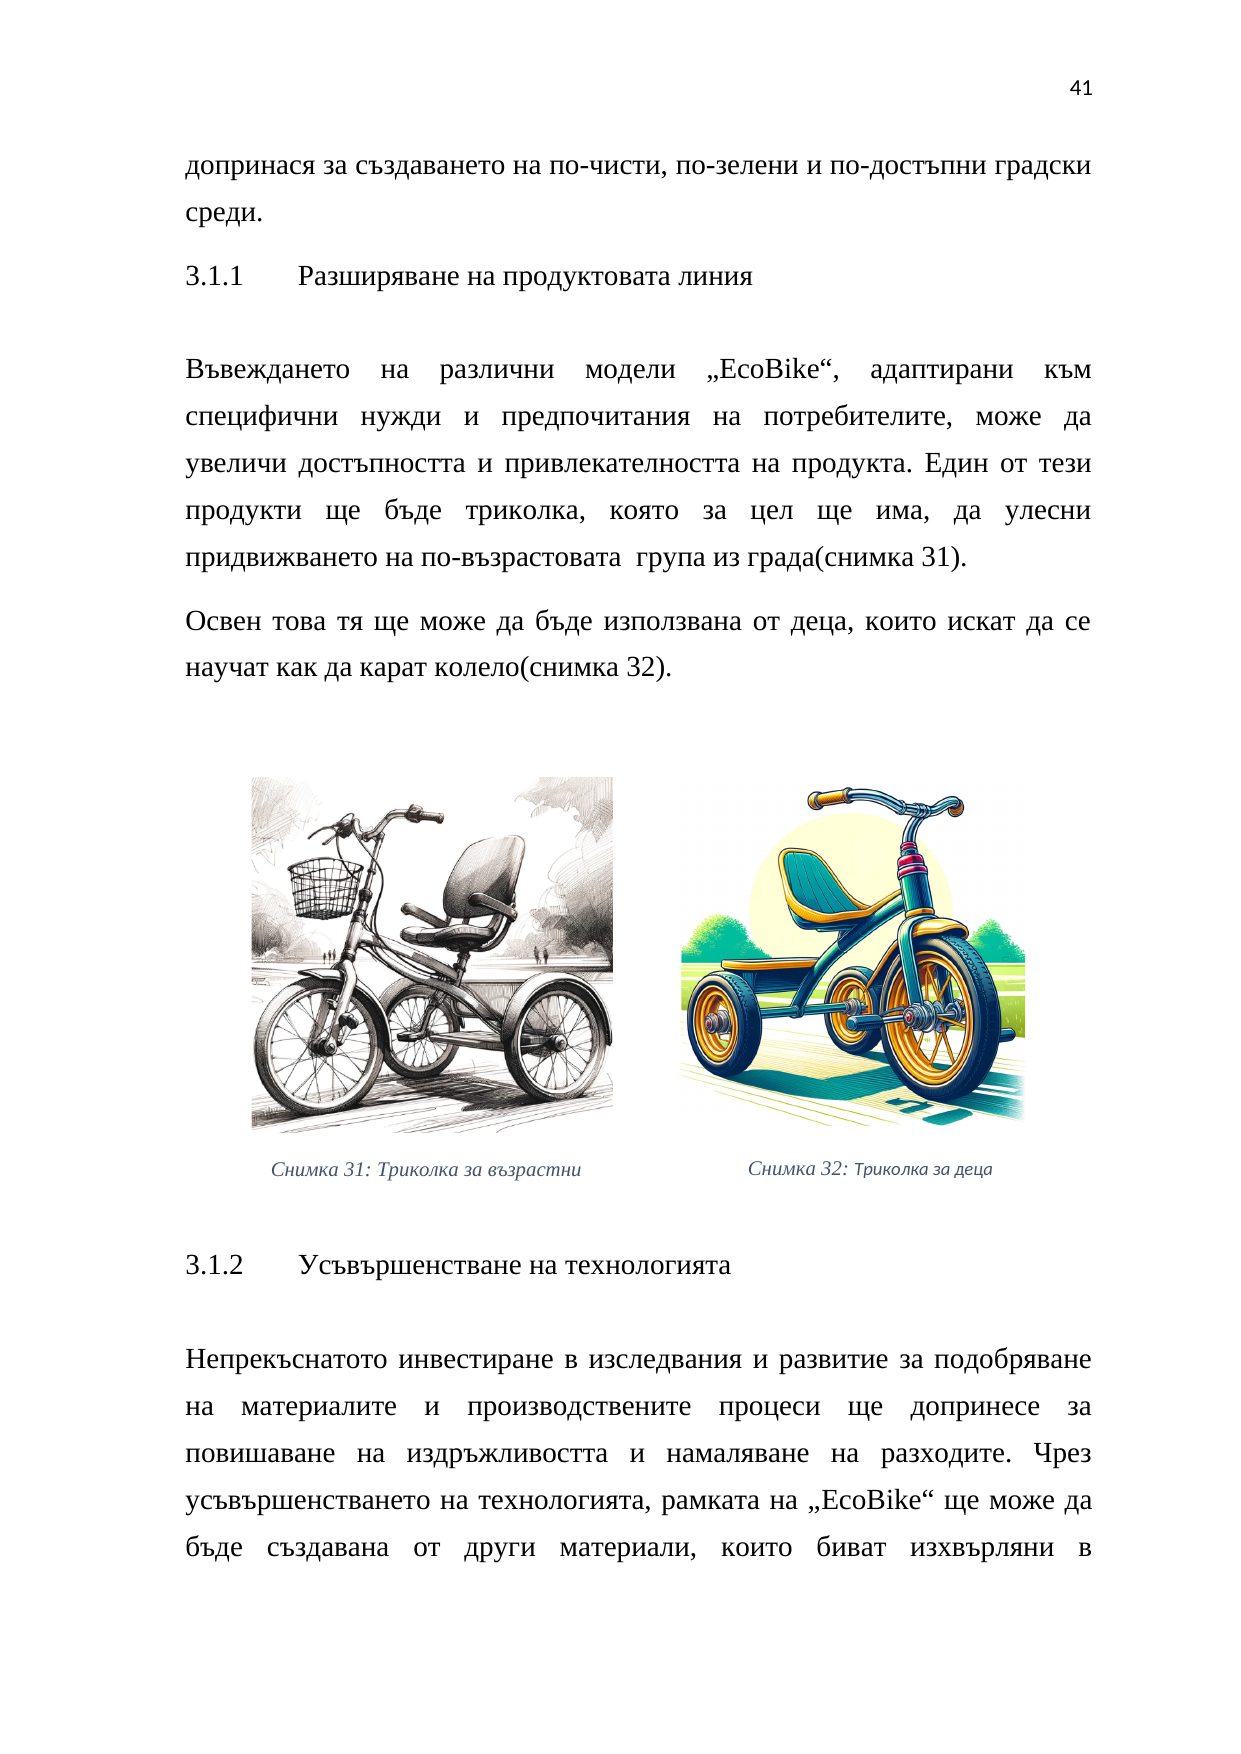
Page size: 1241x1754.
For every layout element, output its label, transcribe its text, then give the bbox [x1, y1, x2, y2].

subtitle 3.1.1 Разширяване на продуктовата линия [147, 258, 1093, 291]
picture [251, 777, 613, 1133]
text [185, 1341, 1093, 1562]
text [185, 147, 1093, 228]
text Снимка 32: Триколка за деца [673, 1156, 1093, 1180]
subtitle 3.1.2 Усъвършенстване на технологията [147, 1247, 1093, 1281]
picture [672, 776, 1028, 1126]
text Въвеждането на различни модели „EcoBike“, адаптирани към специфични нужди и предпочитания на потребителите, може да увеличи достъпността и привлекателността на продукта. Един от тези продукти ще бъде триколка, която за цел ще има, да улесни придвижването на по-възрастовата група из града(снимка 31). [185, 352, 1093, 573]
text Освен това тя ще може да бъде използвана от деца, които искат да се научат как да карат колело(снимка 32). [185, 603, 1093, 683]
